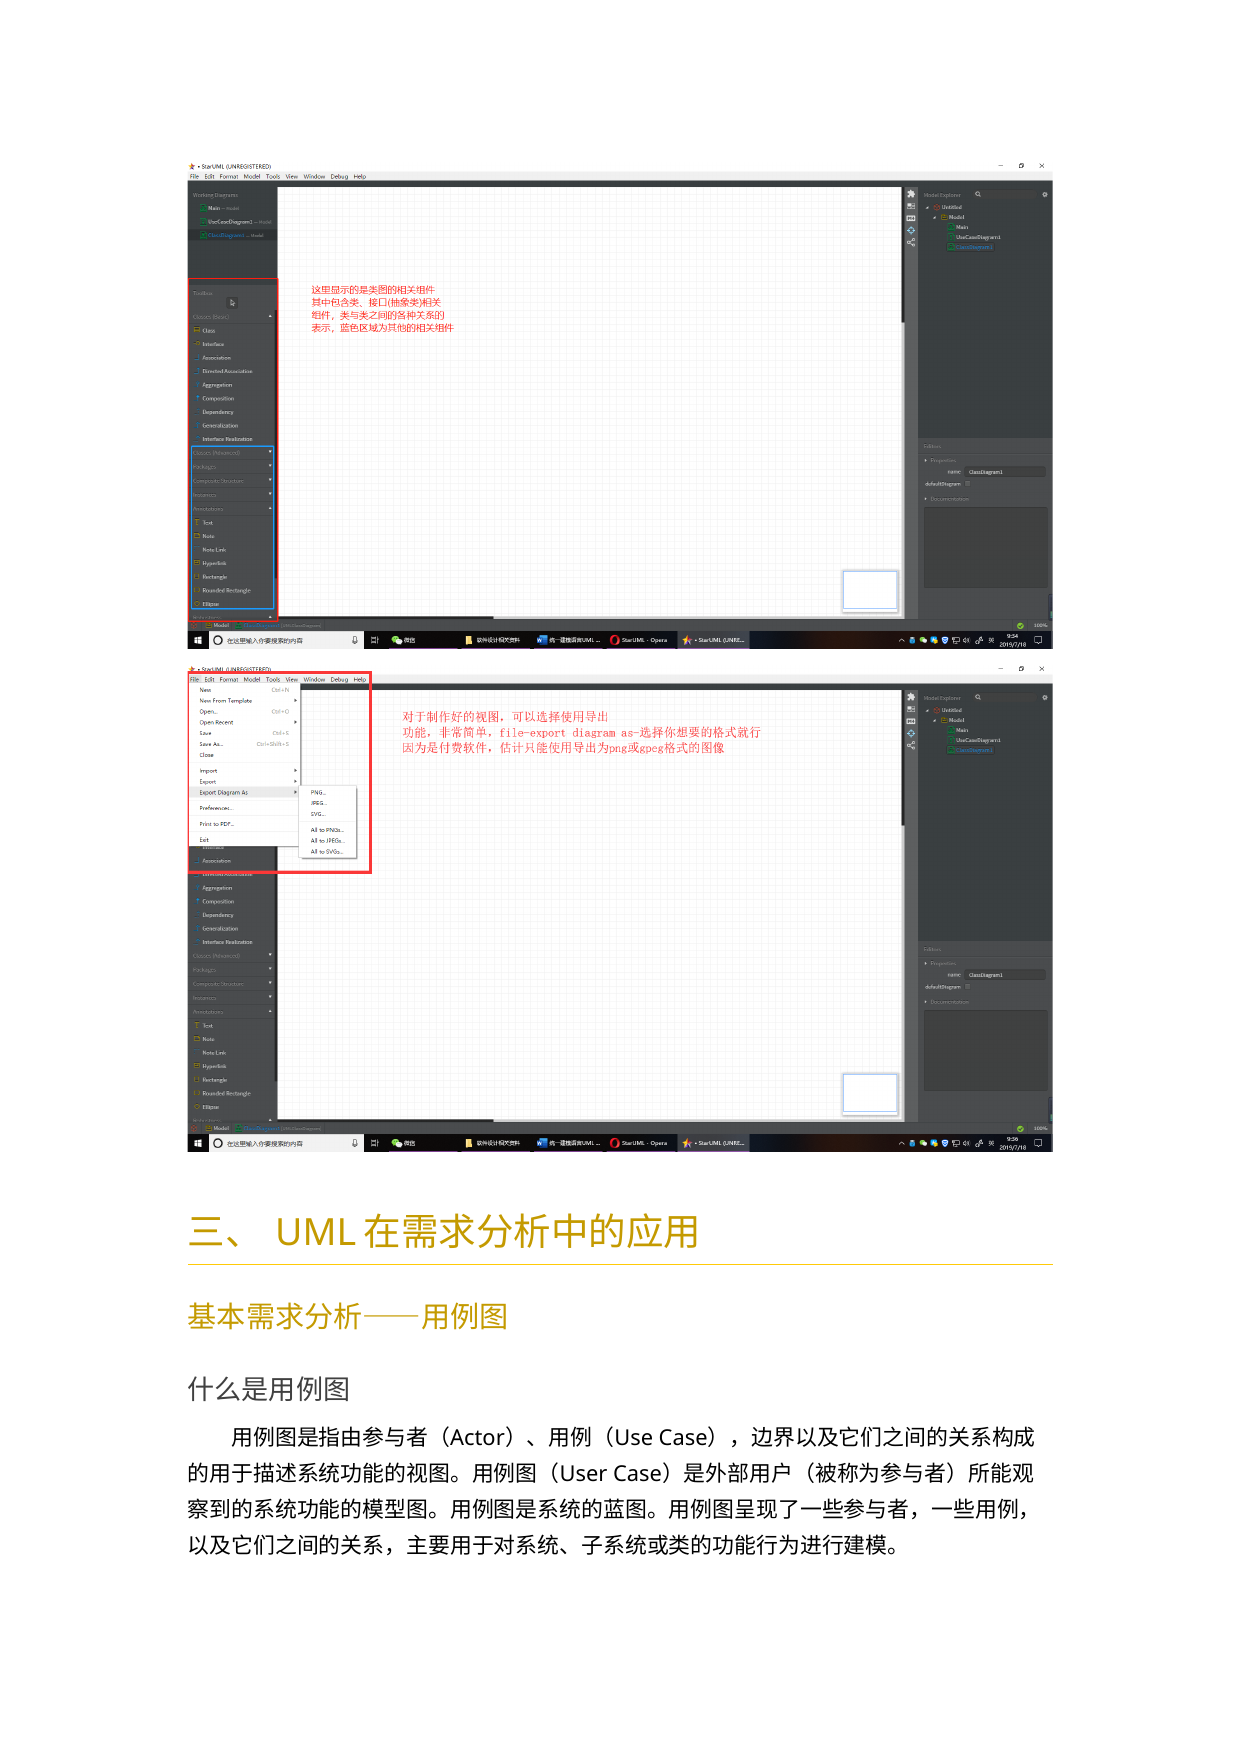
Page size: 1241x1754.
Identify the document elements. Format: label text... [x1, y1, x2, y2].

picture [187, 162, 1053, 649]
subtitle 基本需求分析——用例图 [187, 1282, 1053, 1347]
picture [187, 665, 1053, 1152]
text 用例图是指由参与者（Actor）、用例（Use Case），边界以及它们之间的关系构成的用于描述系统功能的视图。用例图（User Case）是外部用户（被称为参与者）所能观察到的系统功能的模型图。用例图是系统的蓝图。用例图呈现了一些参与者，一些用例，以及它们之间的关系，主要用于对系统、子系统或类的功能行为进行建模。 [187, 1420, 1053, 1560]
subtitle 什么是用例图 [187, 1355, 1053, 1420]
subtitle UML在需求分析中的应用 [187, 1197, 1053, 1265]
